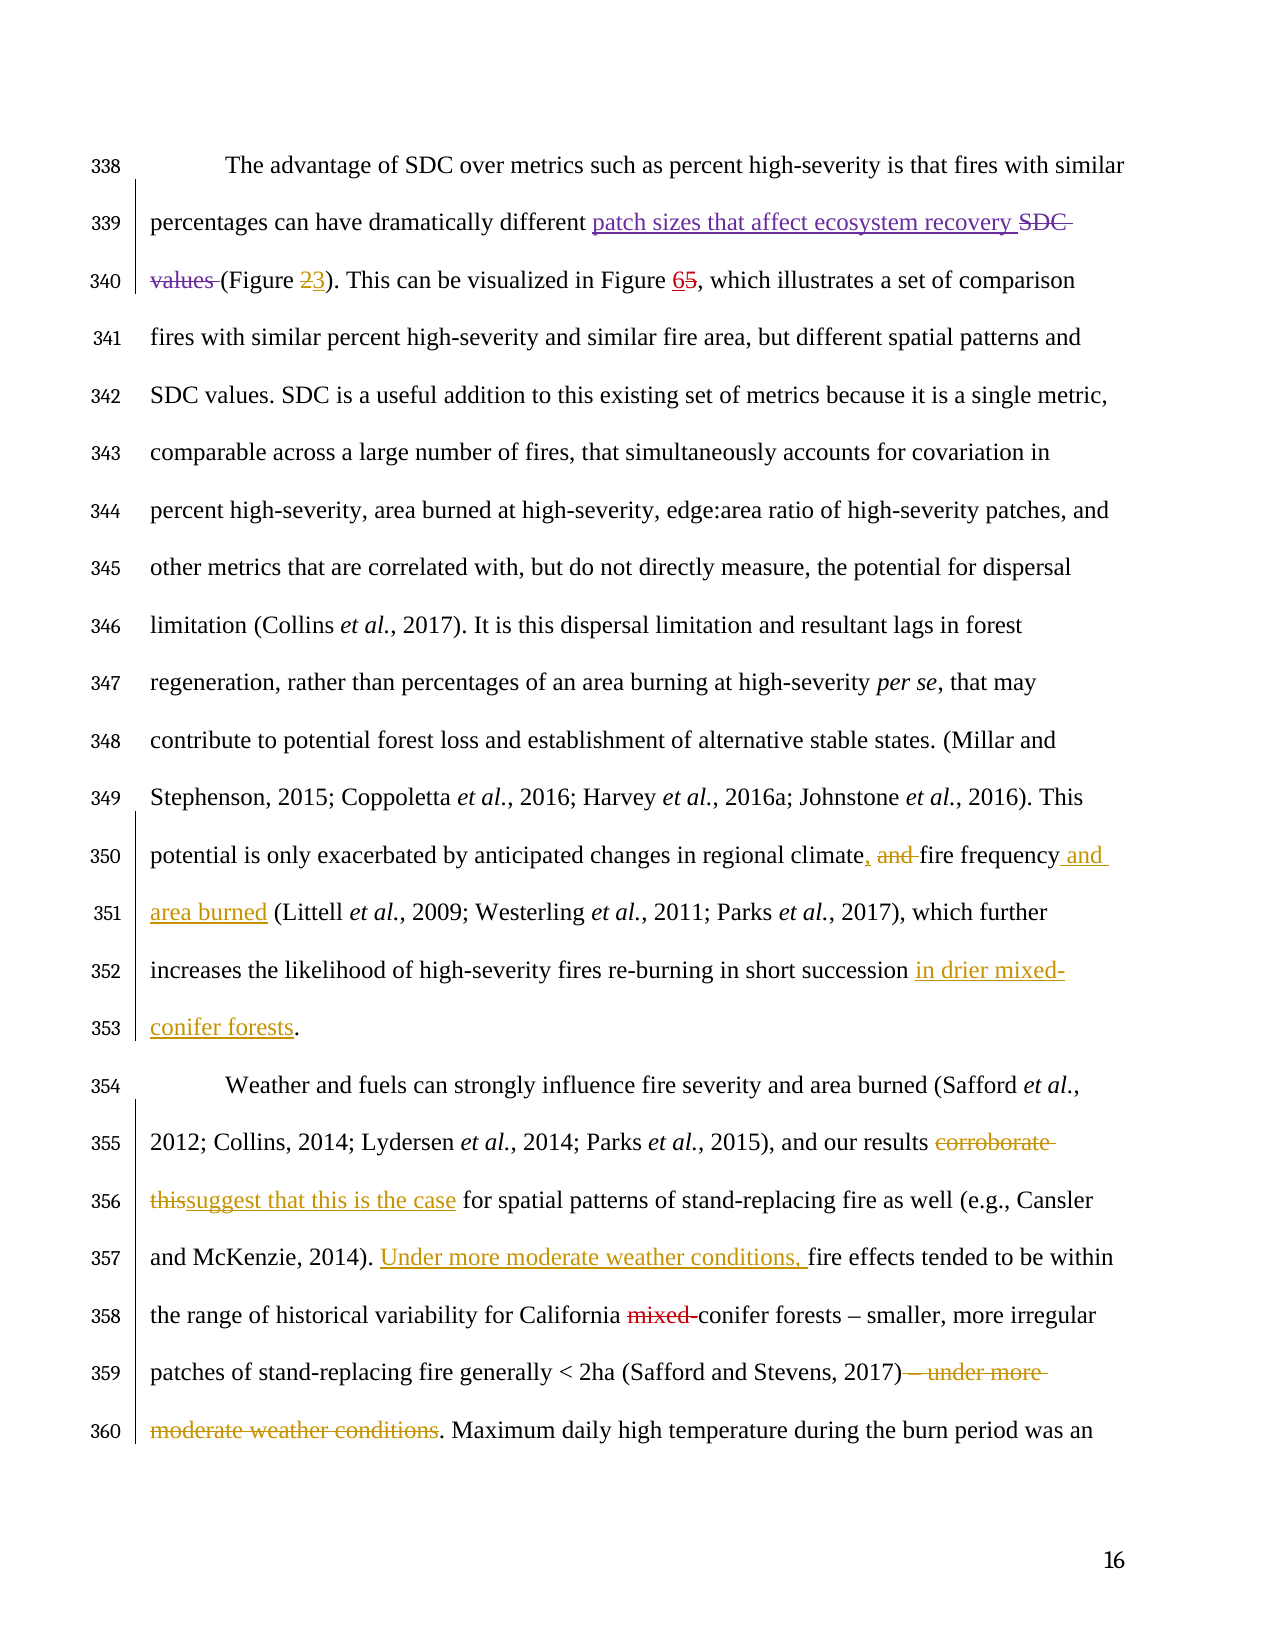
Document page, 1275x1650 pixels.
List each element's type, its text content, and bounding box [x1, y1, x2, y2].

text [150, 1070, 1125, 1444]
text The advantage of SDC over metrics such as percent high-severity is that fires with similar percentages can have dramatically different (Figure ). This can be visualized in Figure , which illustrates a set of comparison fires with similar percent high-severity and similar fire area, but different spatial patterns and SDC values. SDC is a useful addition to this existing set of metrics because it is a single metric, comparable across a large number of fires, that simultaneously accounts for covariation in percent high-severity, area burned at high-severity, edge:area ratio of high-severity patches, and other metrics that are correlated with, but do not directly measure, the potential for dispersal limitation (Collins et al., 2017). It is this dispersal limitation and resultant lags in forest regeneration, rather than percentages of an area burning at high-severity per se, that may contribute to potential forest loss and establishment of alternative stable states. (Millar and Stephenson, 2015; Coppoletta et al., 2016; Harvey et al., 2016a; Johnstone et al., 2016). This potential is only exacerbated by anticipated changes in regional climate fire frequency (Littell et al., 2009; Westerling et al., 2011; Parks et al., 2017), which further increases the likelihood of high-severity fires re-burning in short succession . [150, 150, 1125, 1041]
